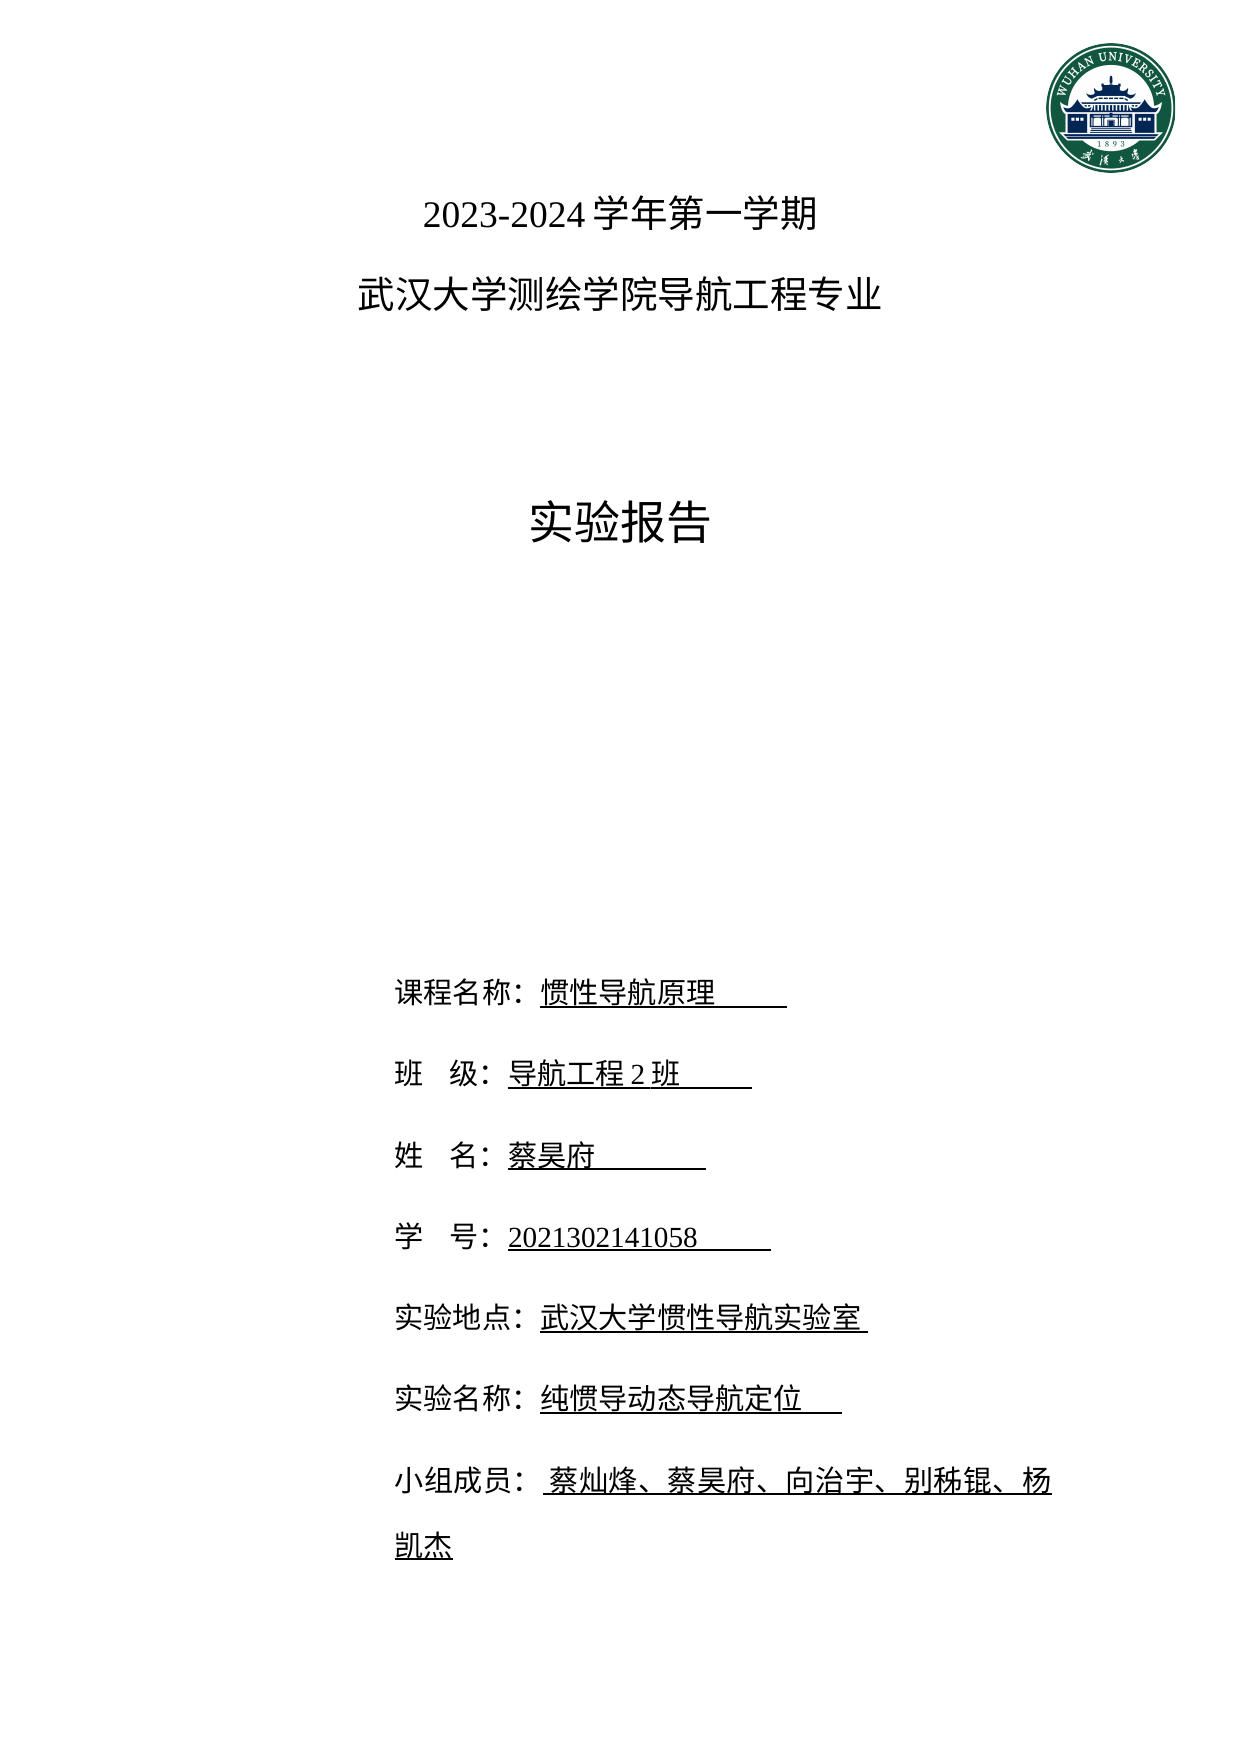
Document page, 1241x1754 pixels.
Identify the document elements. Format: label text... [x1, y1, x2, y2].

text 课程名称：惯性导航原理 [394, 958, 1053, 1023]
text 实验地点：武汉大学惯性导航实验室 [394, 1283, 1053, 1348]
text 武汉大学测绘学院导航工程专业 [187, 259, 1053, 324]
text 班 级：导航工程2班 [394, 1039, 1053, 1104]
text 2023-2024学年第一学期 [187, 178, 1053, 243]
text 实验名称：纯惯导动态导航定位 [394, 1364, 1053, 1429]
text 小组成员： 蔡灿烽、蔡昊府、向治宇、别秭锟、杨凯杰 [394, 1446, 1053, 1576]
text 姓 名：蔡昊府 [394, 1121, 1053, 1186]
text 实验报告 [187, 471, 1053, 568]
picture [1046, 43, 1176, 173]
text 学 号：2021302141058 [394, 1202, 1053, 1267]
